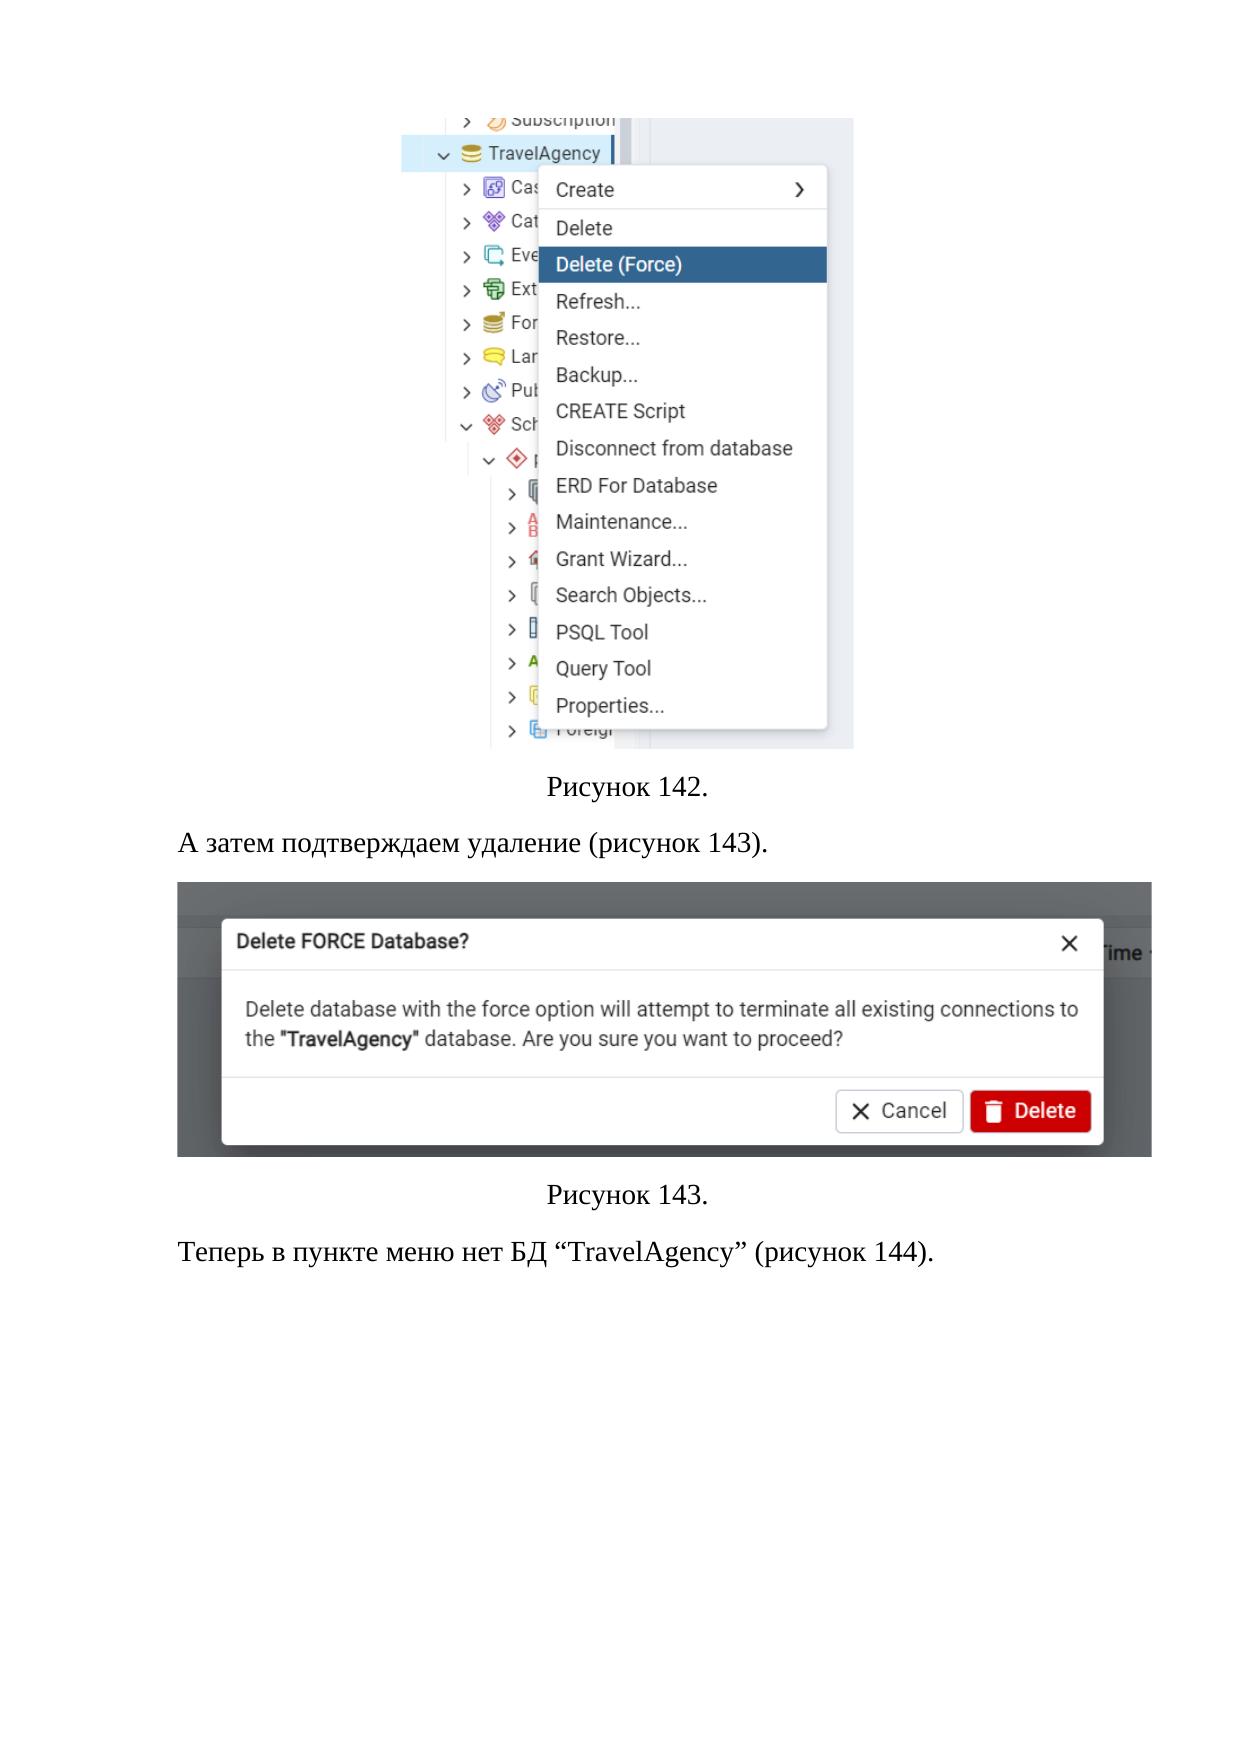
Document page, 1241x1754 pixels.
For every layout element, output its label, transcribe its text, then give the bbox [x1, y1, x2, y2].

text Рисунок 142. [177, 769, 1078, 802]
picture [401, 118, 854, 749]
picture [177, 882, 1152, 1157]
text Рисунок 143. [177, 1177, 1078, 1211]
text А затем подтверждаем удаление (рисунок 143). [177, 825, 1078, 859]
text Теперь в пункте меню нет БД “TravelAgency” (рисунок 144). [177, 1234, 1078, 1267]
